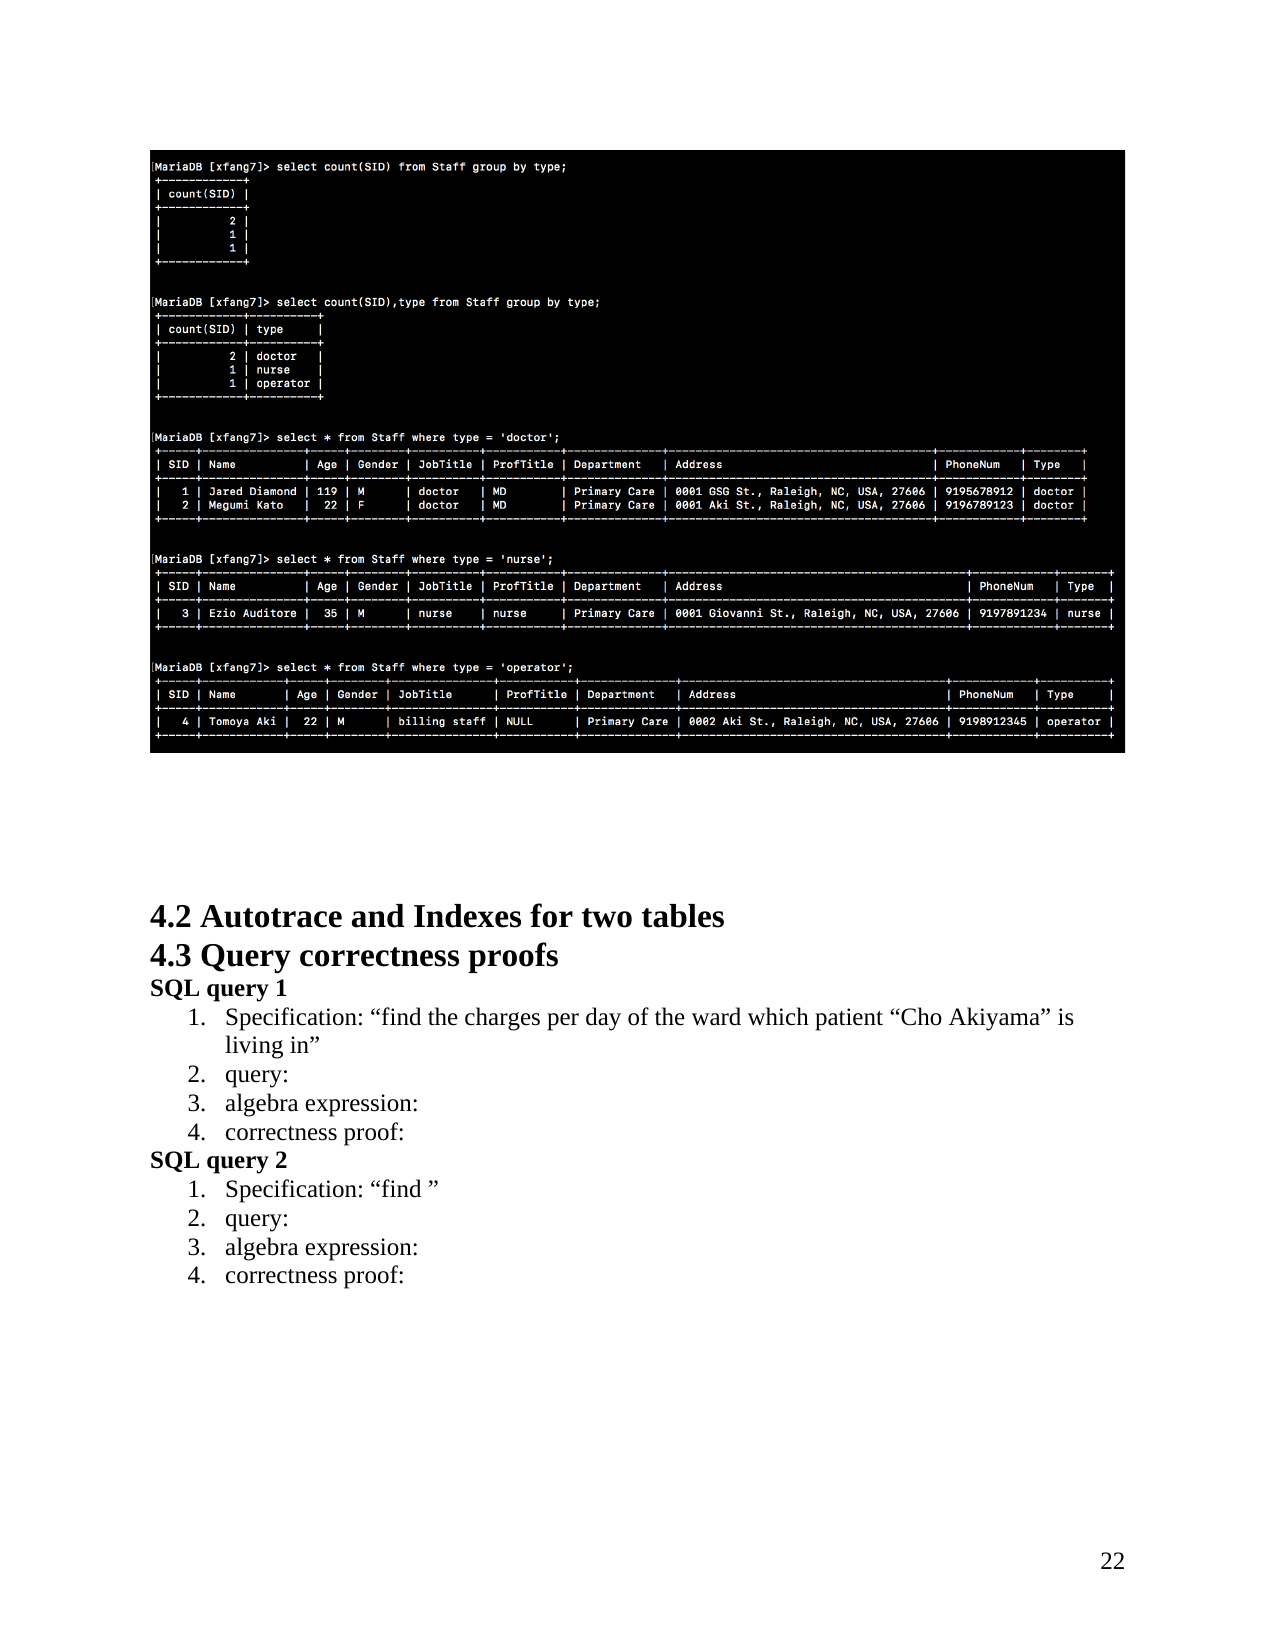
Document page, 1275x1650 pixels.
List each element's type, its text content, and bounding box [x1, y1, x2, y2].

picture [150, 150, 1125, 753]
list Specification: “find ” [187, 1174, 1125, 1203]
list correctness proof: [187, 1261, 1125, 1289]
text 4.2 Autotrace and Indexes for two tables [150, 896, 1125, 935]
list algebra expression: [187, 1232, 1125, 1261]
list correctness proof: [187, 1117, 1125, 1146]
text SQL query 2 [150, 1146, 1125, 1174]
list Specification: “find the charges per day of the ward which patient “Cho Akiyama” is living in” [187, 1002, 1125, 1059]
list query: [187, 1059, 1125, 1088]
list query: [187, 1203, 1125, 1232]
text 4.3 Query correctness proofs [150, 935, 1125, 973]
text SQL query 1 [150, 973, 1125, 1002]
list algebra expression: [187, 1088, 1125, 1117]
